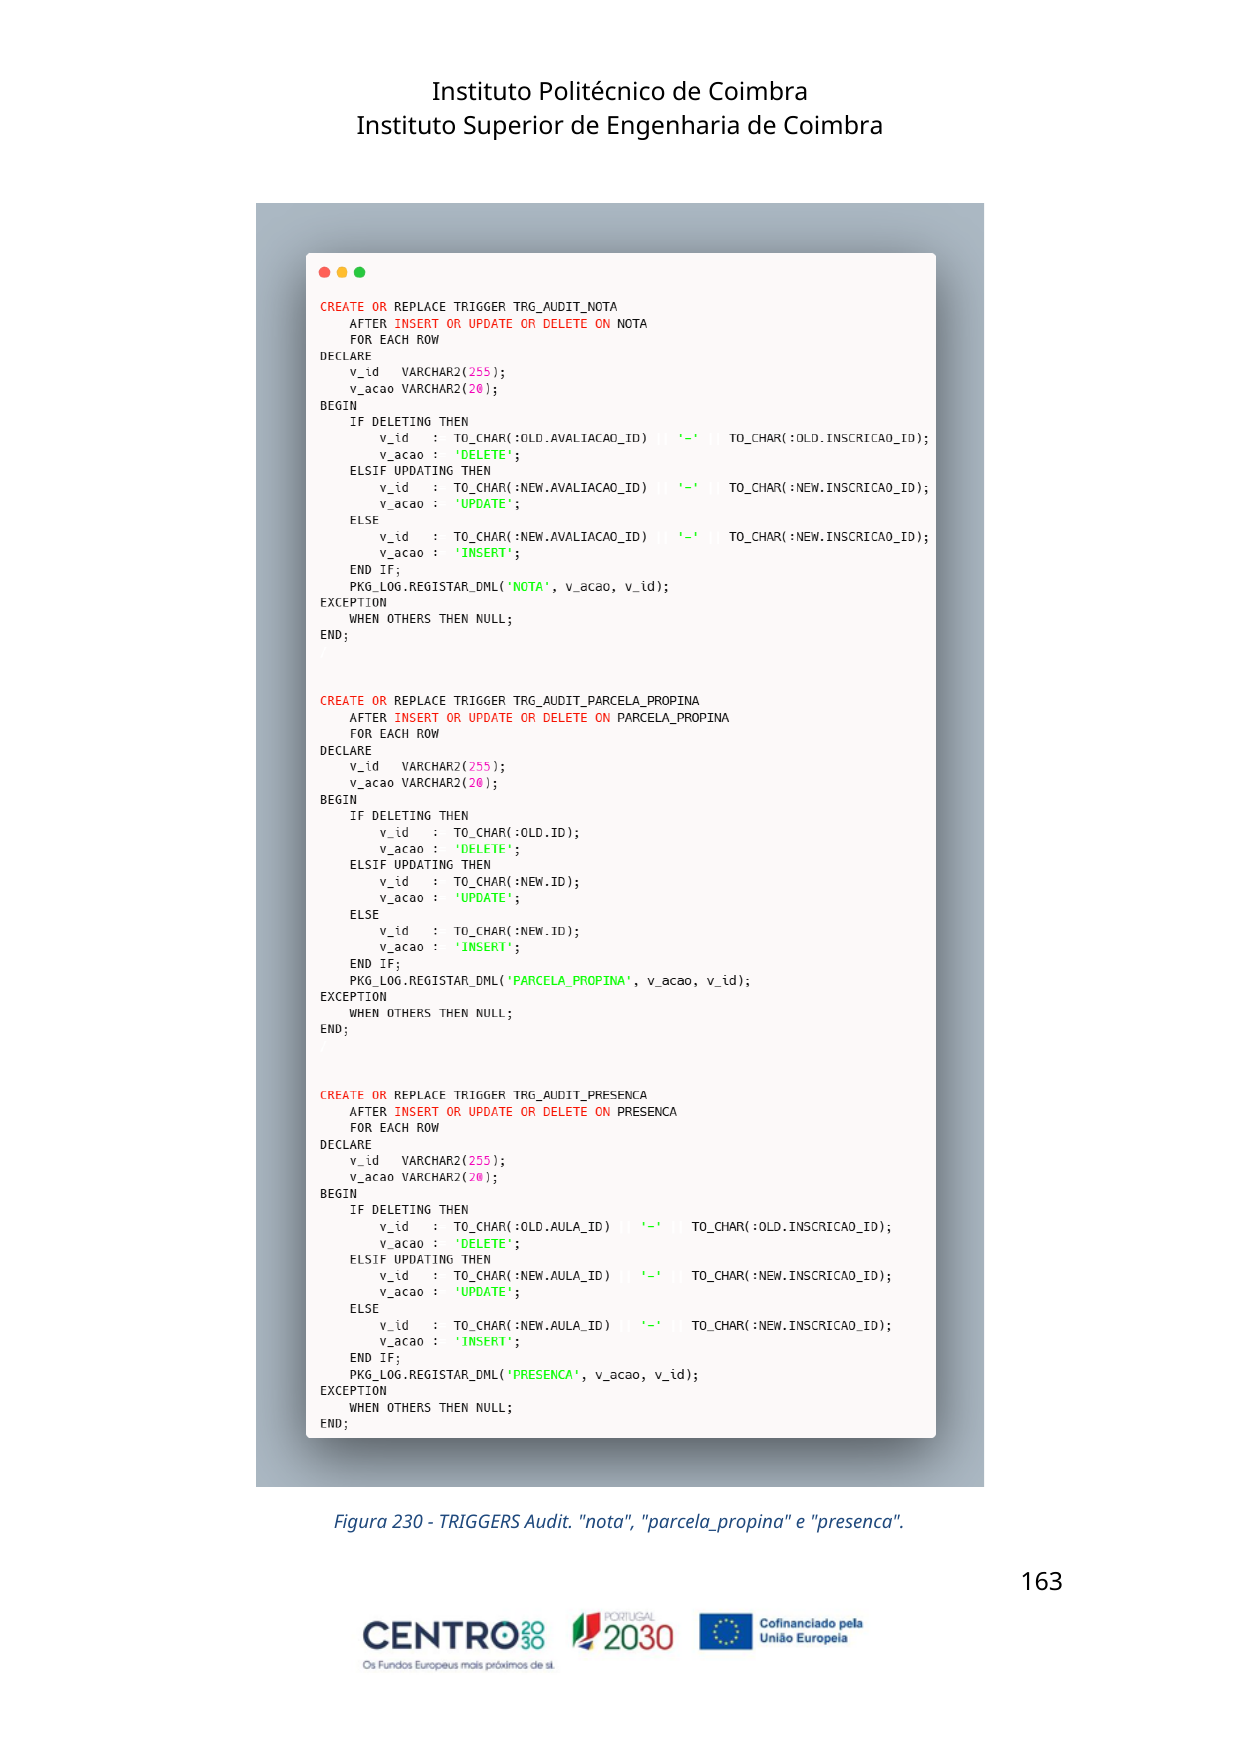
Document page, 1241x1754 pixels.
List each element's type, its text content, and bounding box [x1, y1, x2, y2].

picture [349, 1597, 891, 1681]
picture [256, 203, 985, 1487]
